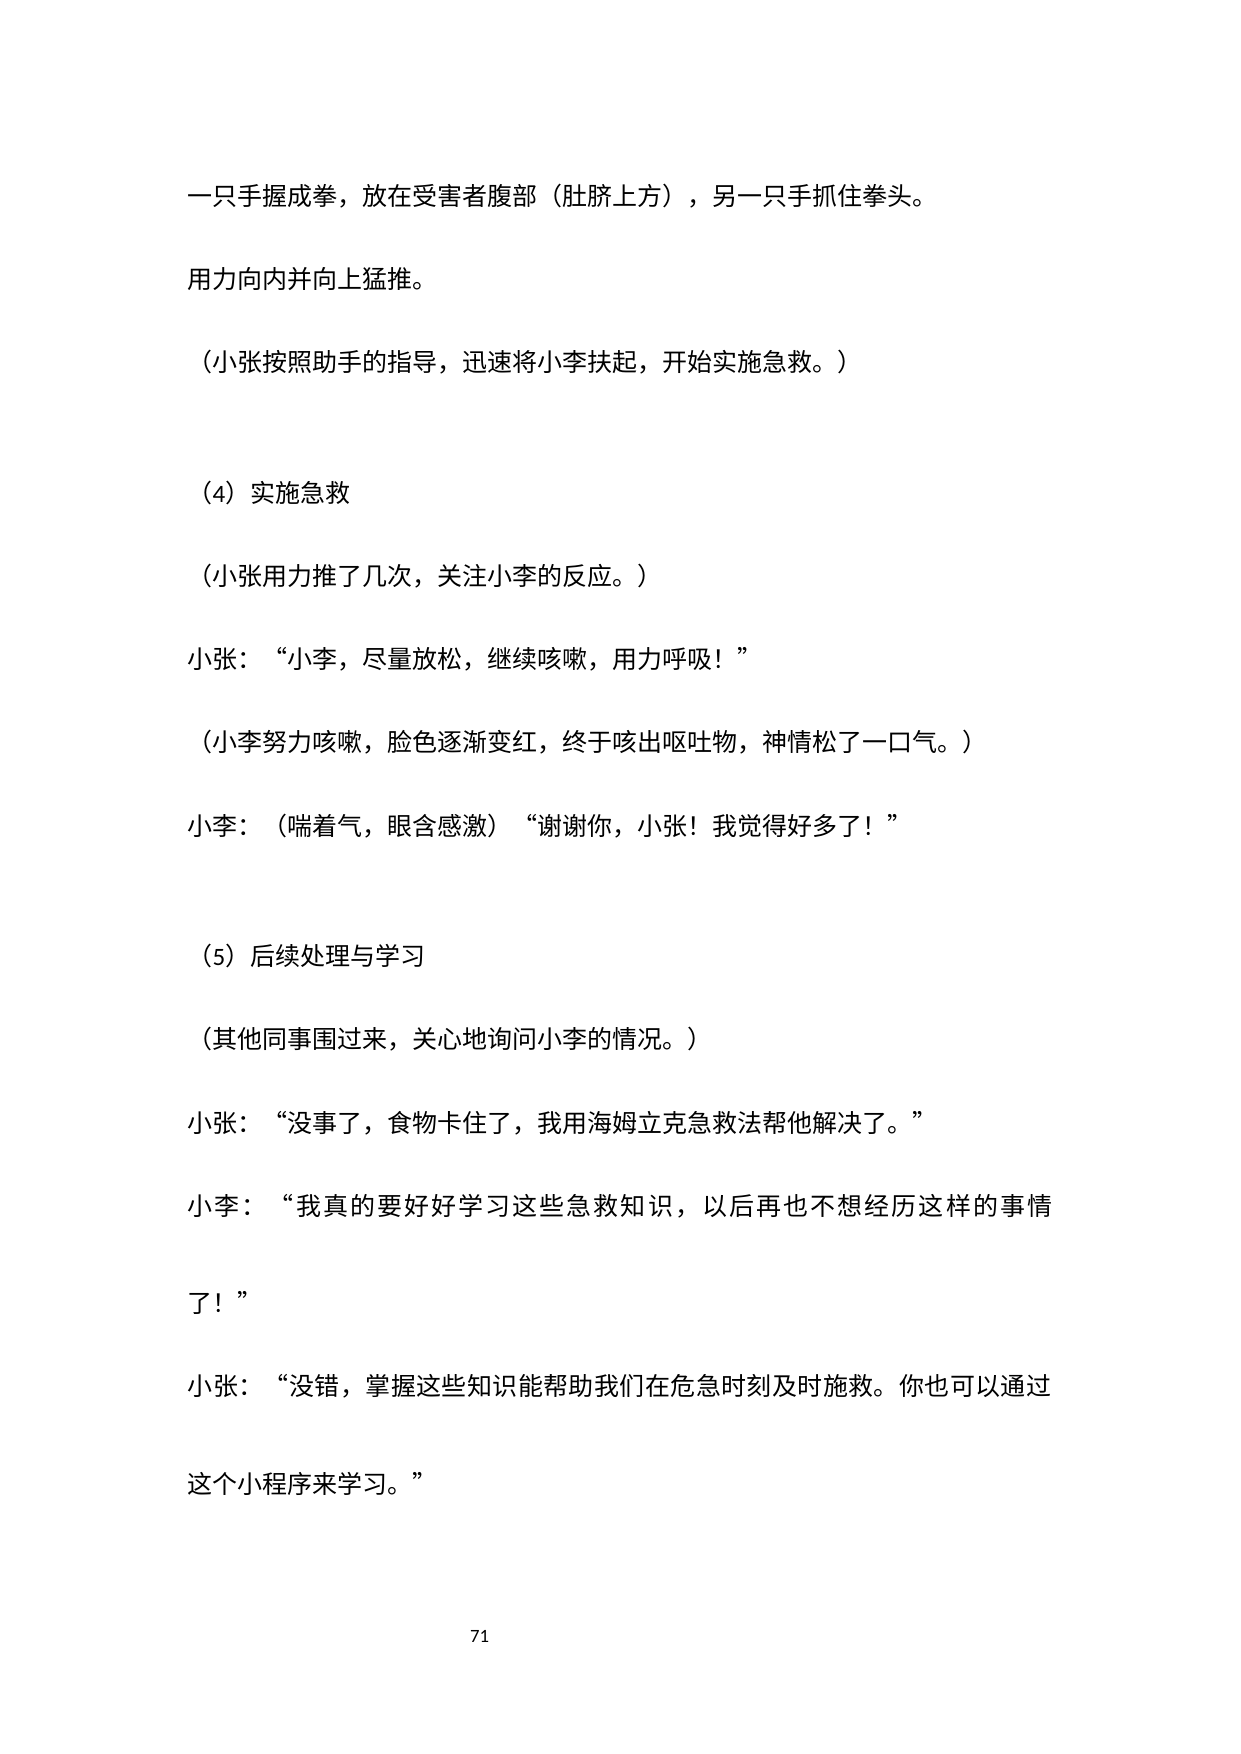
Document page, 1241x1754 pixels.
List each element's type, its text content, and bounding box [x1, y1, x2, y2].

text （5）后续处理与学习 [187, 922, 1053, 987]
text 小李：（喘着气，眼含感激）“谢谢你，小张！我觉得好多了！” [187, 792, 1053, 857]
text （小张用力推了几次，关注小李的反应。） [187, 542, 1053, 607]
text （小李努力咳嗽，脸色逐渐变红，终于咳出呕吐物，神情松了一口气。） [187, 708, 1053, 773]
text 小张：“小李，尽量放松，继续咳嗽，用力呼吸！” [187, 625, 1053, 690]
text 用力向内并向上猛推。 [187, 245, 1053, 310]
text 小张：“没事了，食物卡住了，我用海姆立克急救法帮他解决了。” [187, 1089, 1053, 1154]
text （4）实施急救 [187, 459, 1053, 524]
text 小张：“没错，掌握这些知识能帮助我们在危急时刻及时施救。你也可以通过这个小程序来学习。” [187, 1352, 1053, 1515]
text 小李：“我真的要好好学习这些急救知识，以后再也不想经历这样的事情了！” [187, 1172, 1053, 1334]
text （小张按照助手的指导，迅速将小李扶起，开始实施急救。） [187, 328, 1053, 393]
text 一只手握成拳，放在受害者腹部（肚脐上方），另一只手抓住拳头。 [187, 162, 1053, 227]
text （其他同事围过来，关心地询问小李的情况。） [187, 1006, 1053, 1071]
